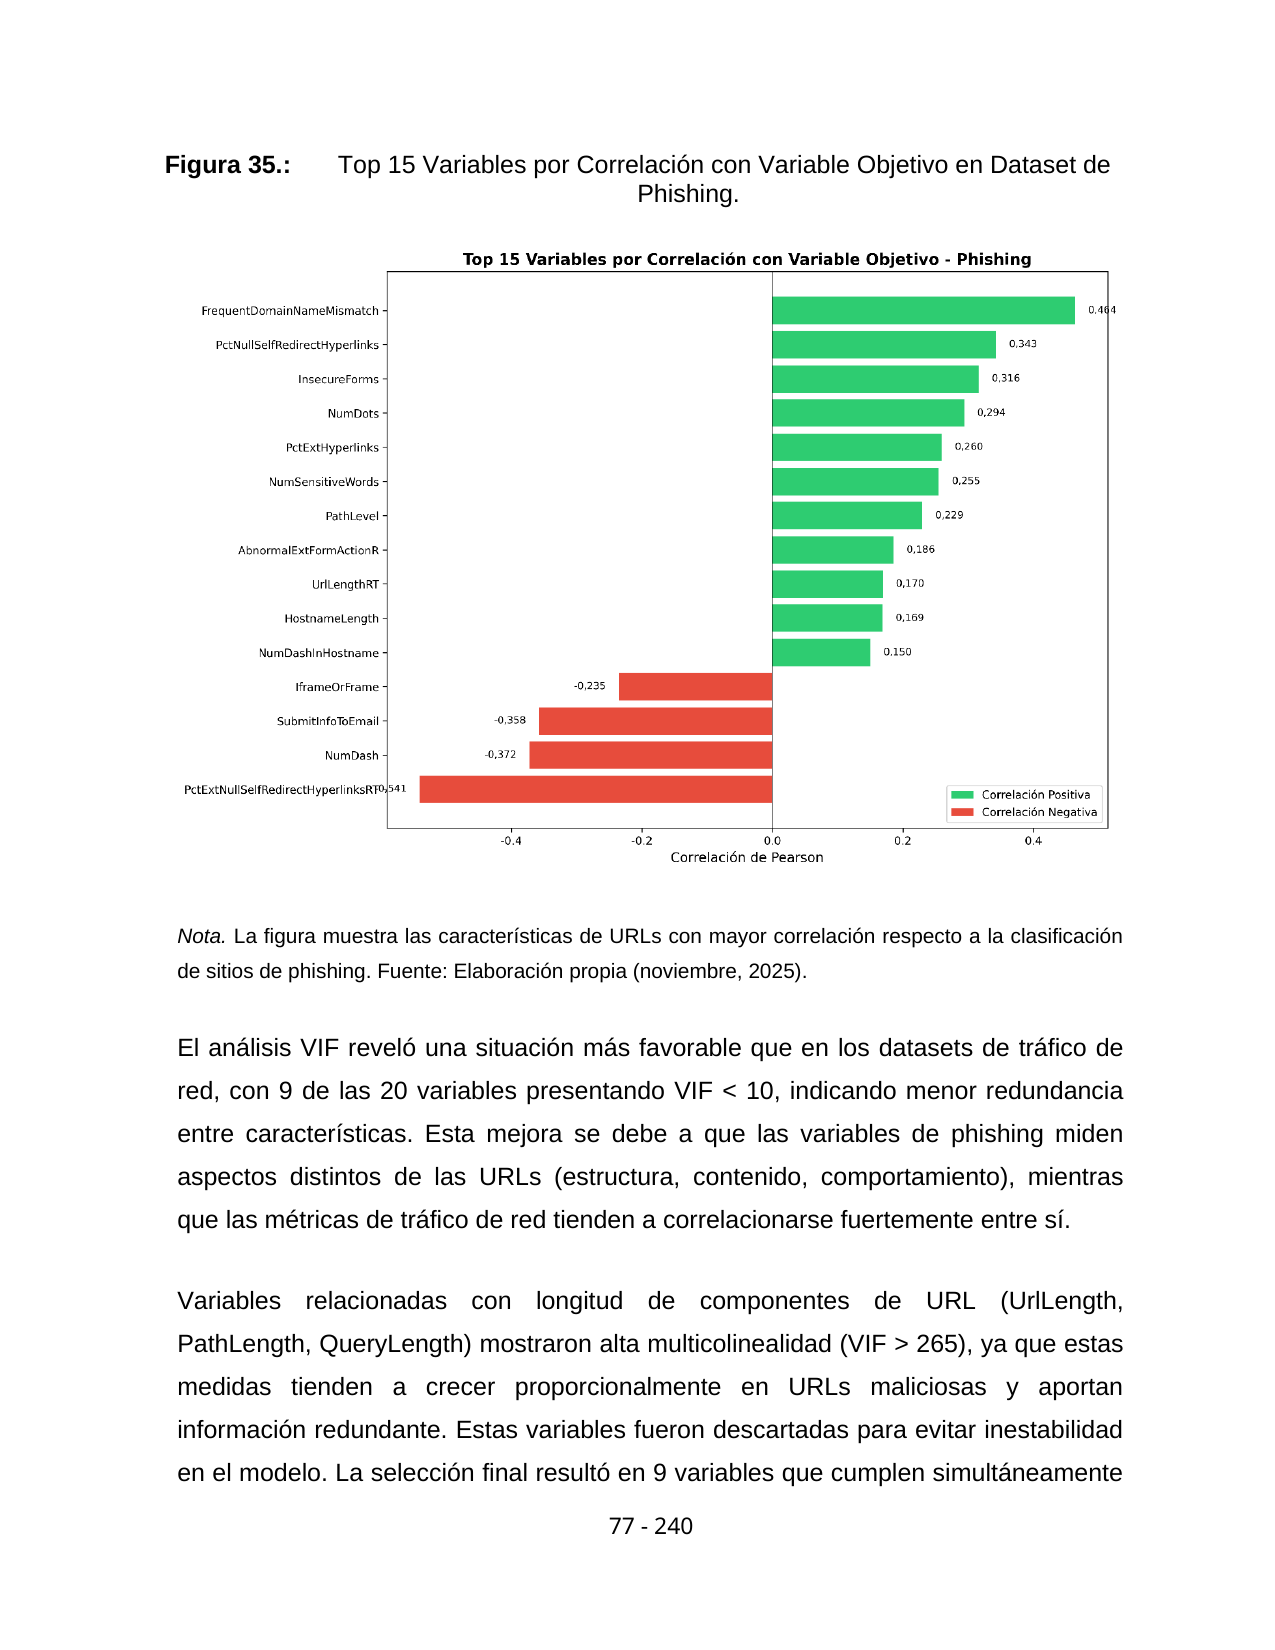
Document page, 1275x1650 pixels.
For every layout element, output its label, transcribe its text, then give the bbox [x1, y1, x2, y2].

picture [177, 245, 1124, 872]
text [177, 1286, 1125, 1487]
text Nota. La figura muestra las características de URLs con mayor correlación respecto a la clasificación de sitios de phishing. Fuente: Elaboración propia (noviembre, 2025). [177, 923, 1125, 983]
text Top 15 Variables por Correlación con Variable Objetivo en Dataset de Phishing. [214, 150, 1125, 207]
text El análisis VIF reveló una situación más favorable que en los datasets de tráfico de red, con 9 de las 20 variables presentando VIF < 10, indicando menor redundancia entre características. Esta mejora se debe a que las variables de phishing miden aspectos distintos de las URLs (estructura, contenido, comportamiento), mientras que las métricas de tráfico de red tienden a correlacionarse fuertemente entre sí. [177, 1033, 1125, 1234]
